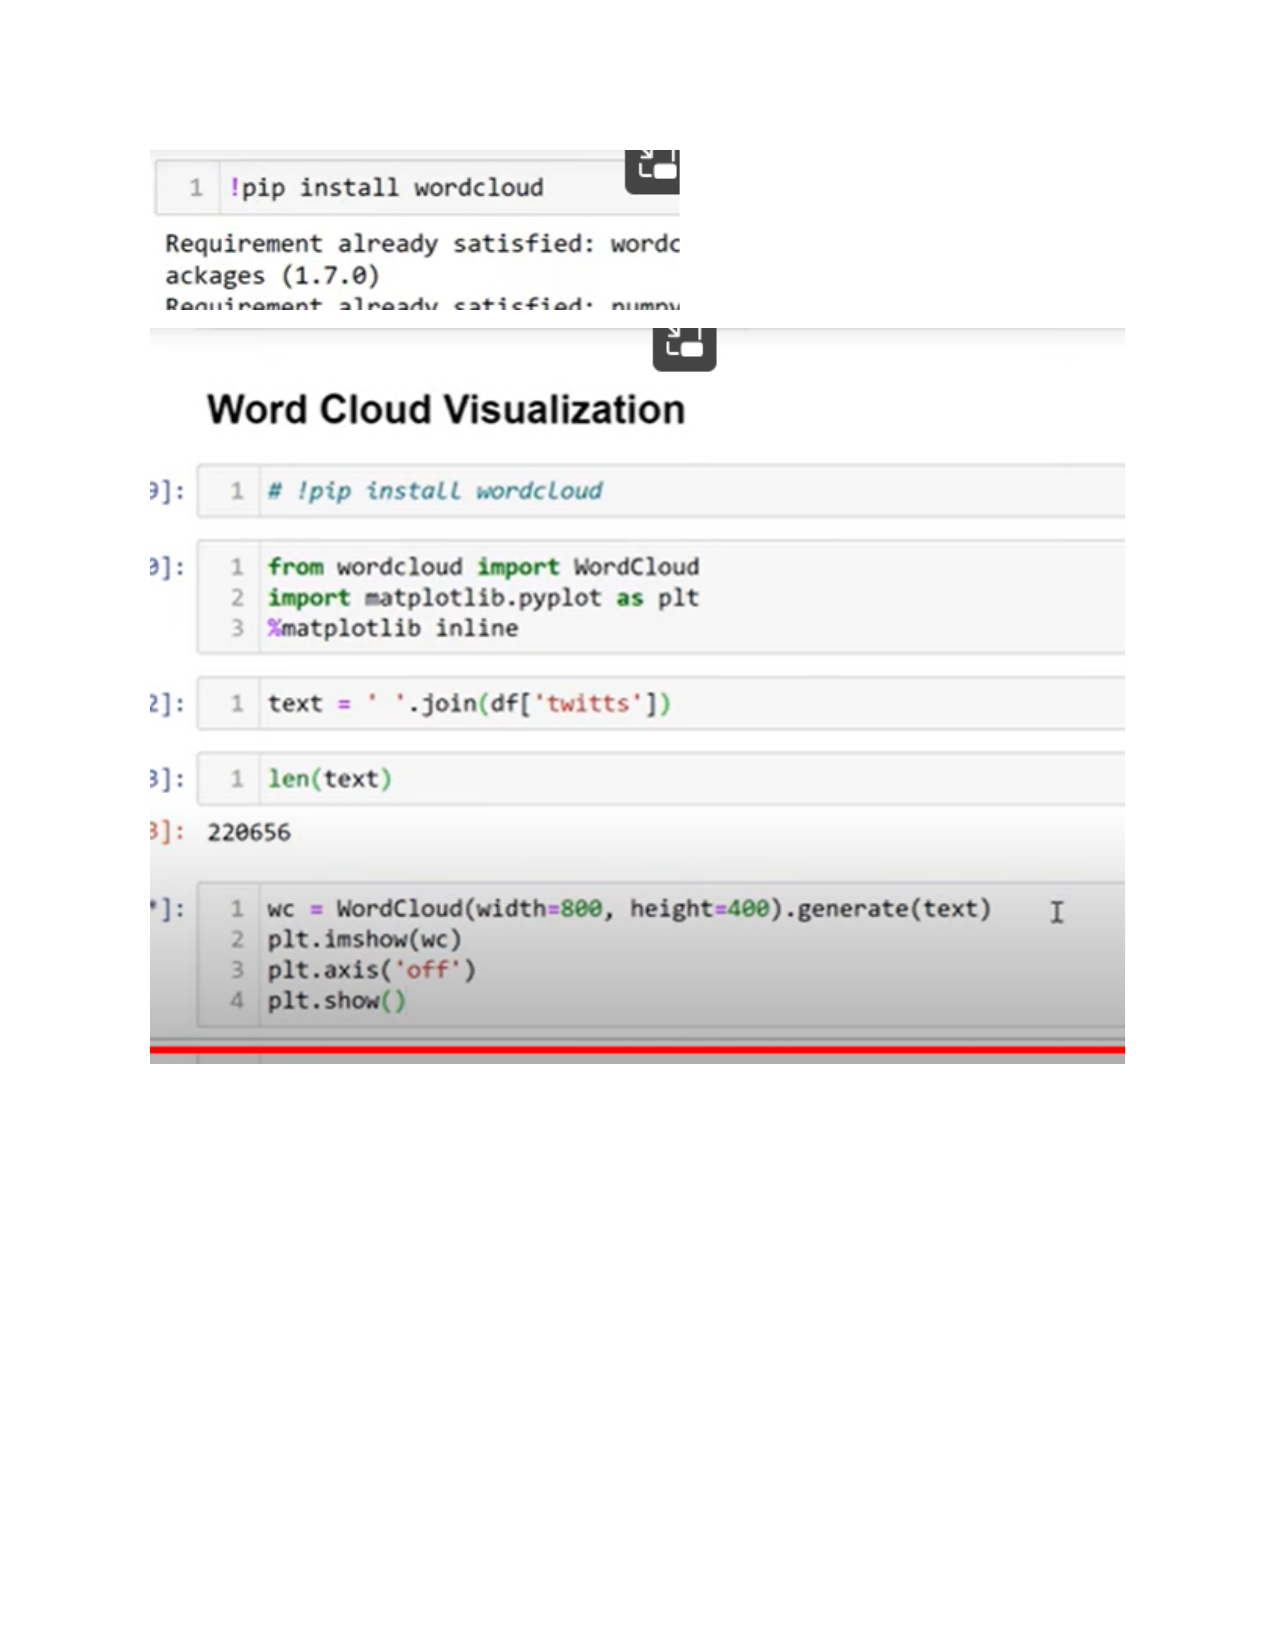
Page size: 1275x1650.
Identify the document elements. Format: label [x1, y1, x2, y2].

picture [150, 328, 1125, 1064]
picture [150, 150, 680, 310]
